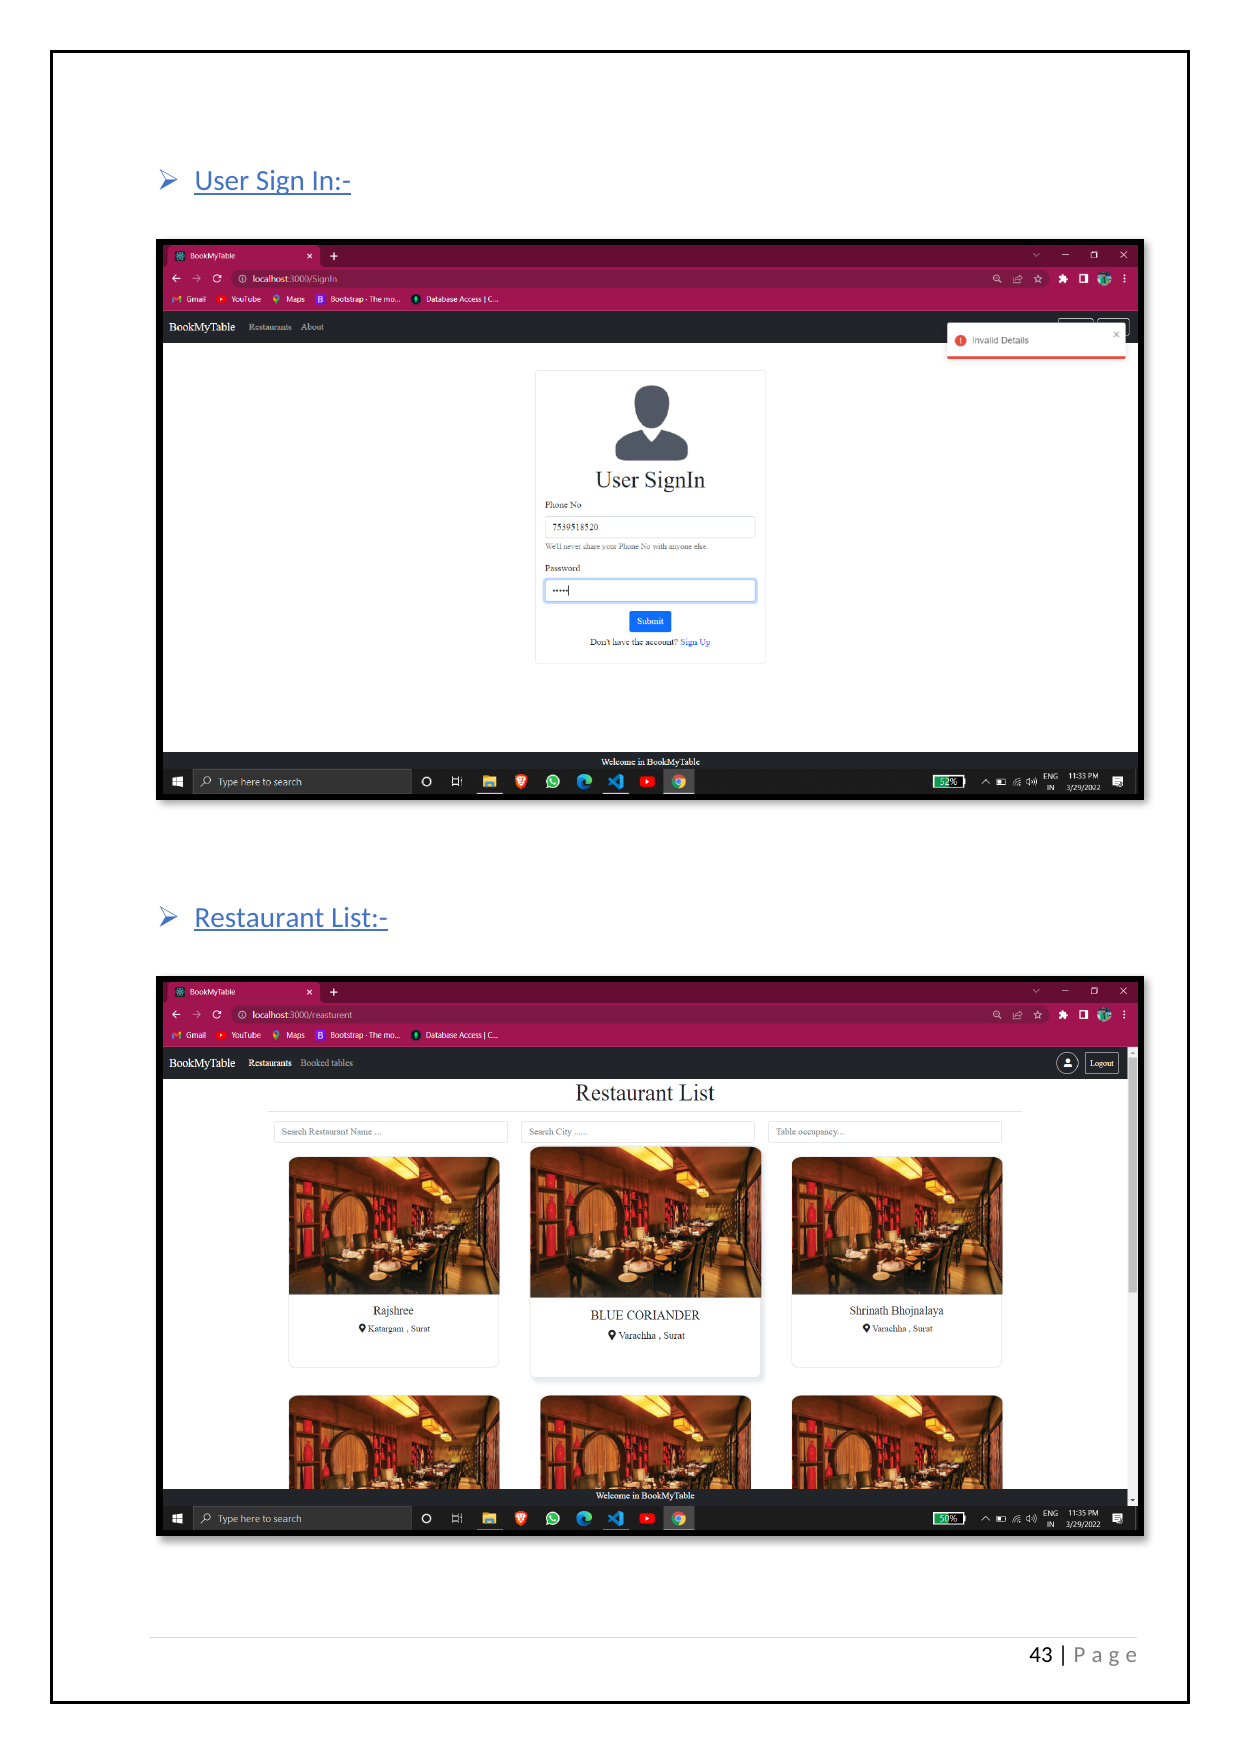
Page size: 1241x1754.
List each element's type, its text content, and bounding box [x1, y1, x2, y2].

list Restaurant List:- [157, 899, 1137, 935]
picture [163, 982, 1138, 1530]
picture [163, 245, 1138, 794]
list User Sign In:- [157, 162, 1137, 198]
